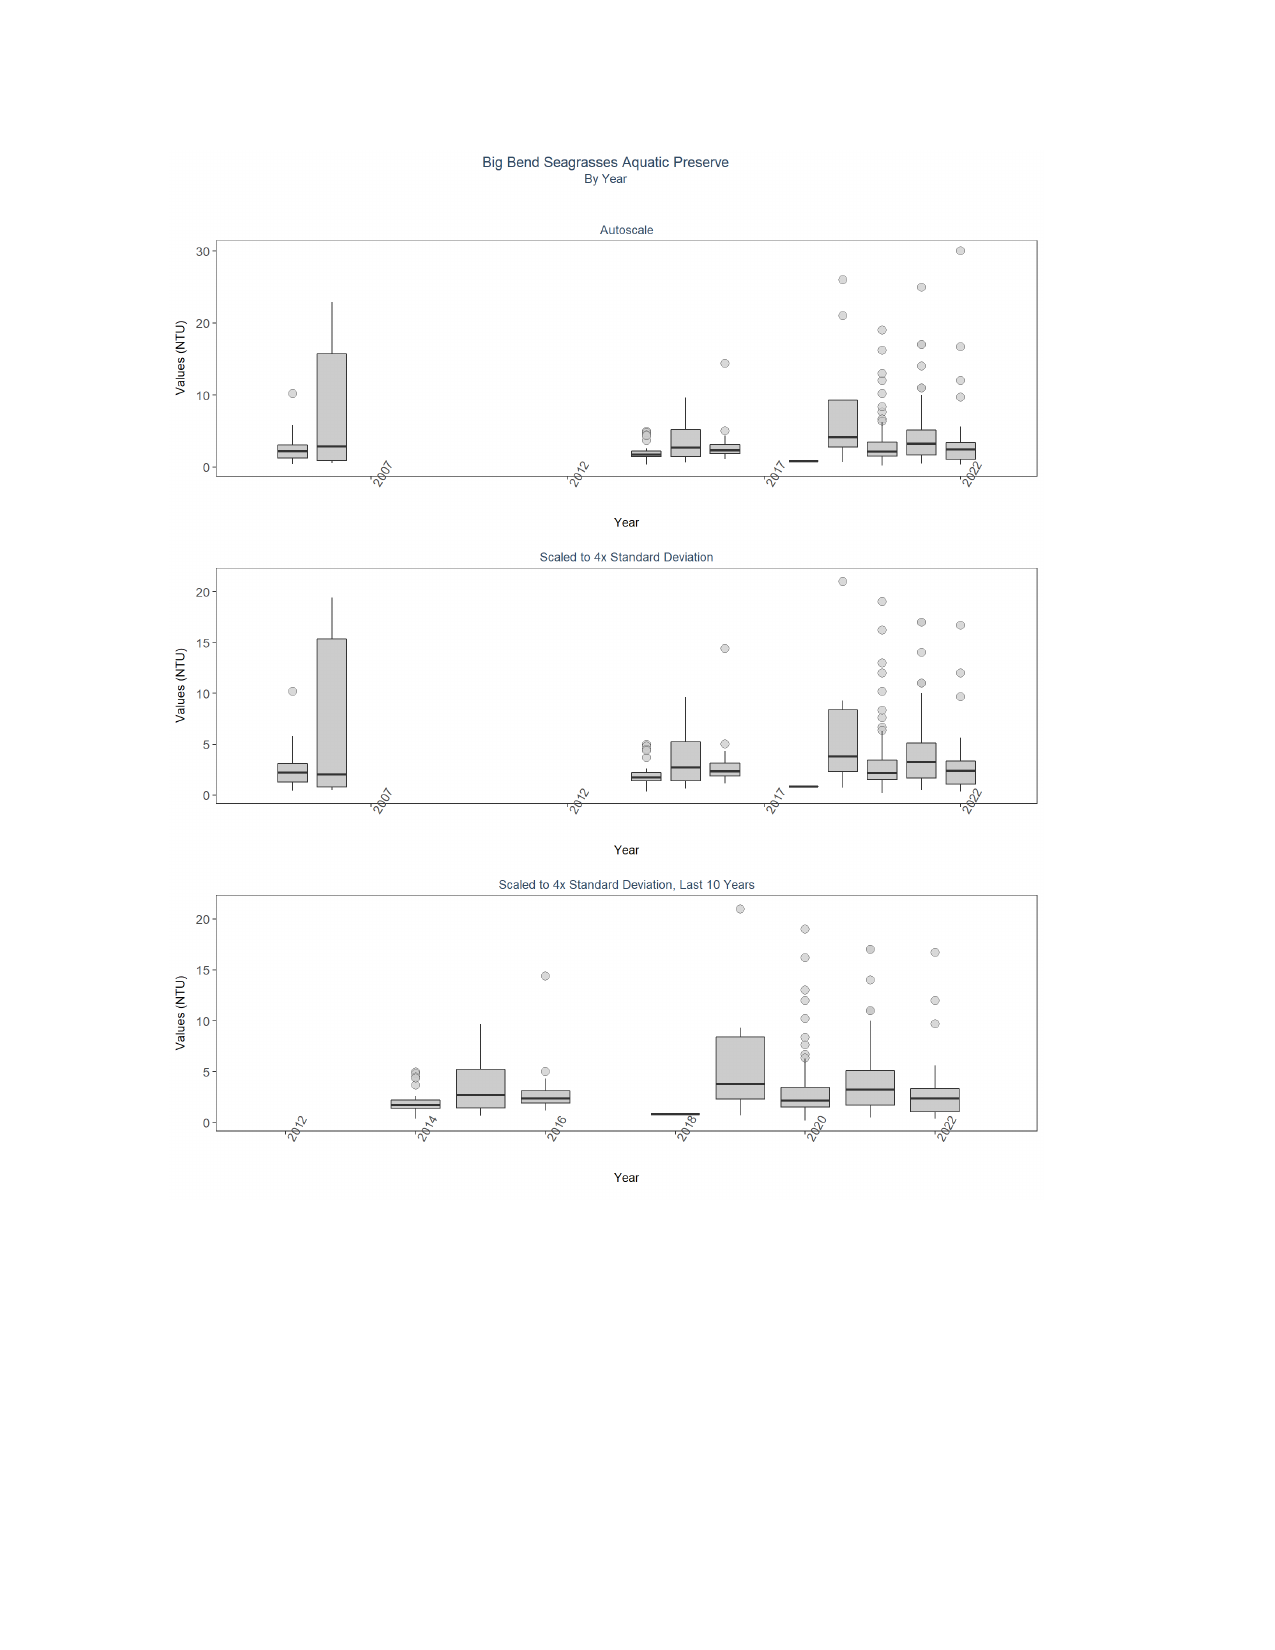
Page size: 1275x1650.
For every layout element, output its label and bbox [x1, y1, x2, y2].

picture [168, 150, 1044, 1200]
